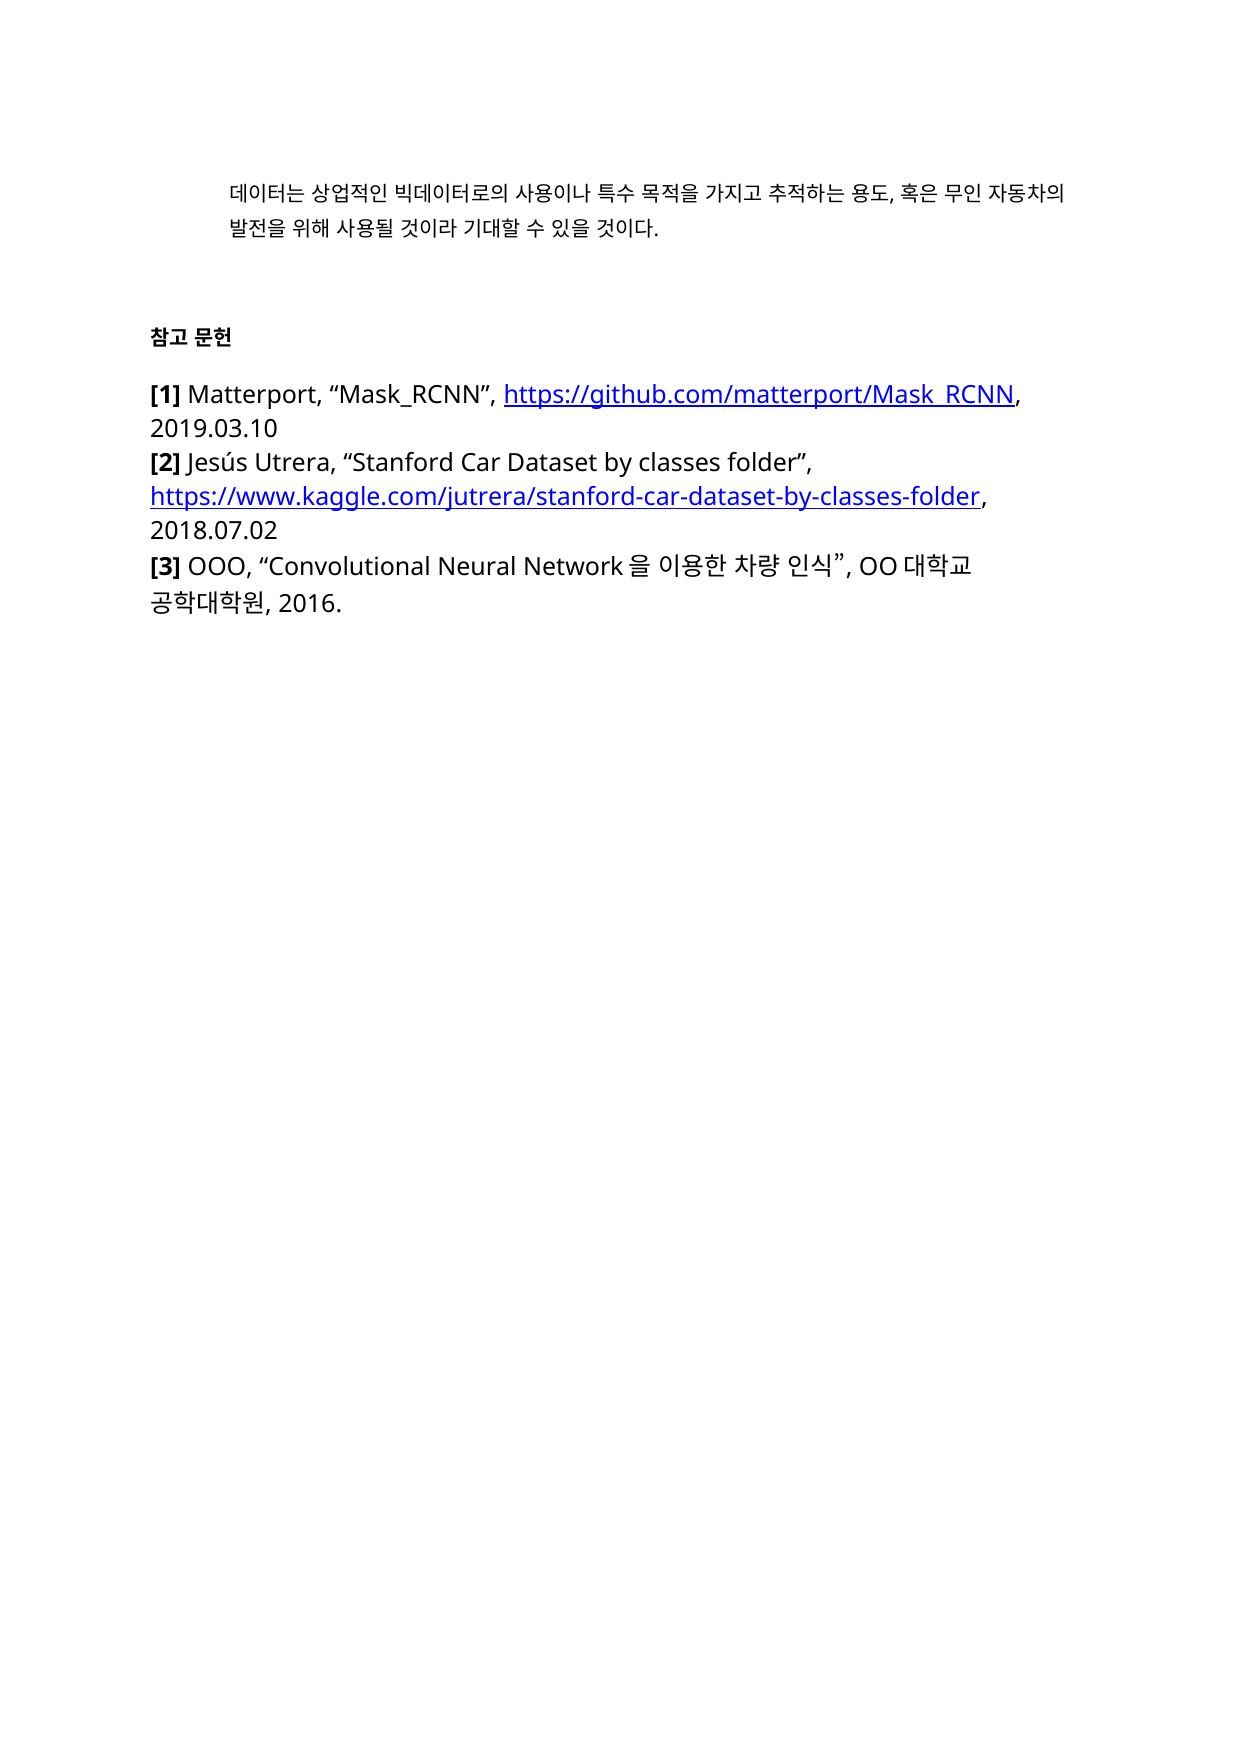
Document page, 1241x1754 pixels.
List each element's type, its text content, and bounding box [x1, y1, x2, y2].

text [1] Matterport, “Mask_RCNN”, https://github.com/matterport/Mask_RCNN, 2019.03.10 [150, 377, 1090, 445]
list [229, 177, 1090, 242]
text [3] OOO, “Convolutional Neural Network을 이용한 차량 인식”, OO대학교 공학대학원, 2016. [150, 547, 1090, 619]
text 참고 문헌 [150, 321, 1090, 351]
text [2] Jesús Utrera, “Stanford Car Dataset by classes folder”, https://www.kaggle.com/jutrera/stanford-car-dataset-by-classes-folder, 2018.07.02 [150, 445, 1090, 547]
